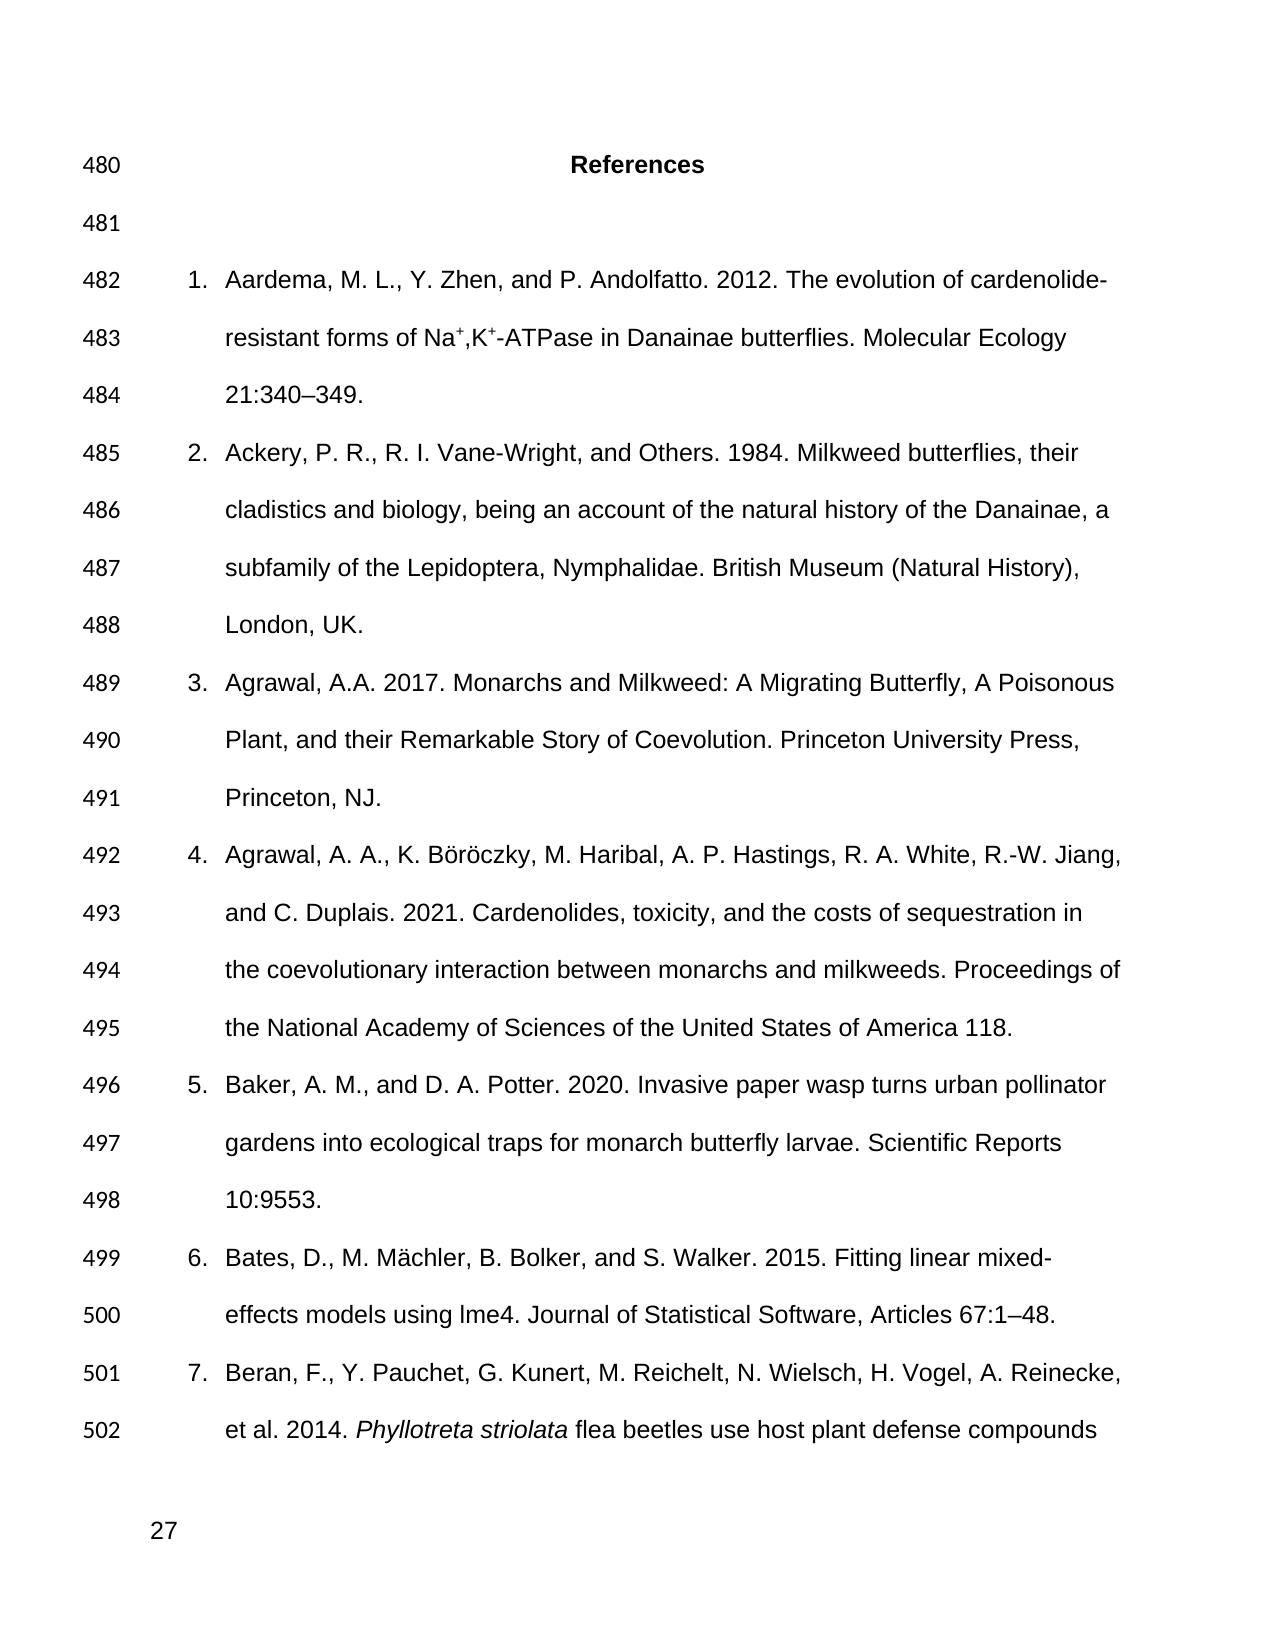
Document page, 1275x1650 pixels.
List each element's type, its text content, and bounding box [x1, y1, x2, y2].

list Baker, A. M., and D. A. Potter. 2020. Invasive paper wasp turns urban pollinator gardens into ecological traps for monarch butterfly larvae. Scientific Reports 10:9553. [187, 1070, 1125, 1214]
list Agrawal, A. A., K. Böröczky, M. Haribal, A. P. Hastings, R. A. White, R.-W. Jiang, and C. Duplais. 2021. Cardenolides, toxicity, and the costs of sequestration in the coevolutionary interaction between monarchs and milkweeds. Proceedings of the National Academy of Sciences of the United States of America 118. [187, 840, 1125, 1041]
list Aardema, M. L., Y. Zhen, and P. Andolfatto. 2012. The evolution of cardenolide-resistant forms of Na+,K+-ATPase in Danainae butterflies. Molecular Ecology 21:340–349. [187, 265, 1125, 409]
list Ackery, P. R., R. I. Vane-Wright, and Others. 1984. Milkweed butterflies, their cladistics and biology, being an account of the natural history of the Danainae, a subfamily of the Lepidoptera, Nymphalidae. British Museum (Natural History), London, UK. [187, 437, 1125, 639]
list Bates, D., M. Mächler, B. Bolker, and S. Walker. 2015. Fitting linear mixed-effects models using lme4. Journal of Statistical Software, Articles 67:1–48. [187, 1242, 1125, 1329]
text References [150, 150, 1125, 179]
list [187, 1357, 1125, 1444]
list Agrawal, A.A. 2017. Monarchs and Milkweed: A Migrating Butterfly, A Poisonous Plant, and their Remarkable Story of Coevolution. Princeton University Press, Princeton, NJ. [187, 667, 1125, 811]
